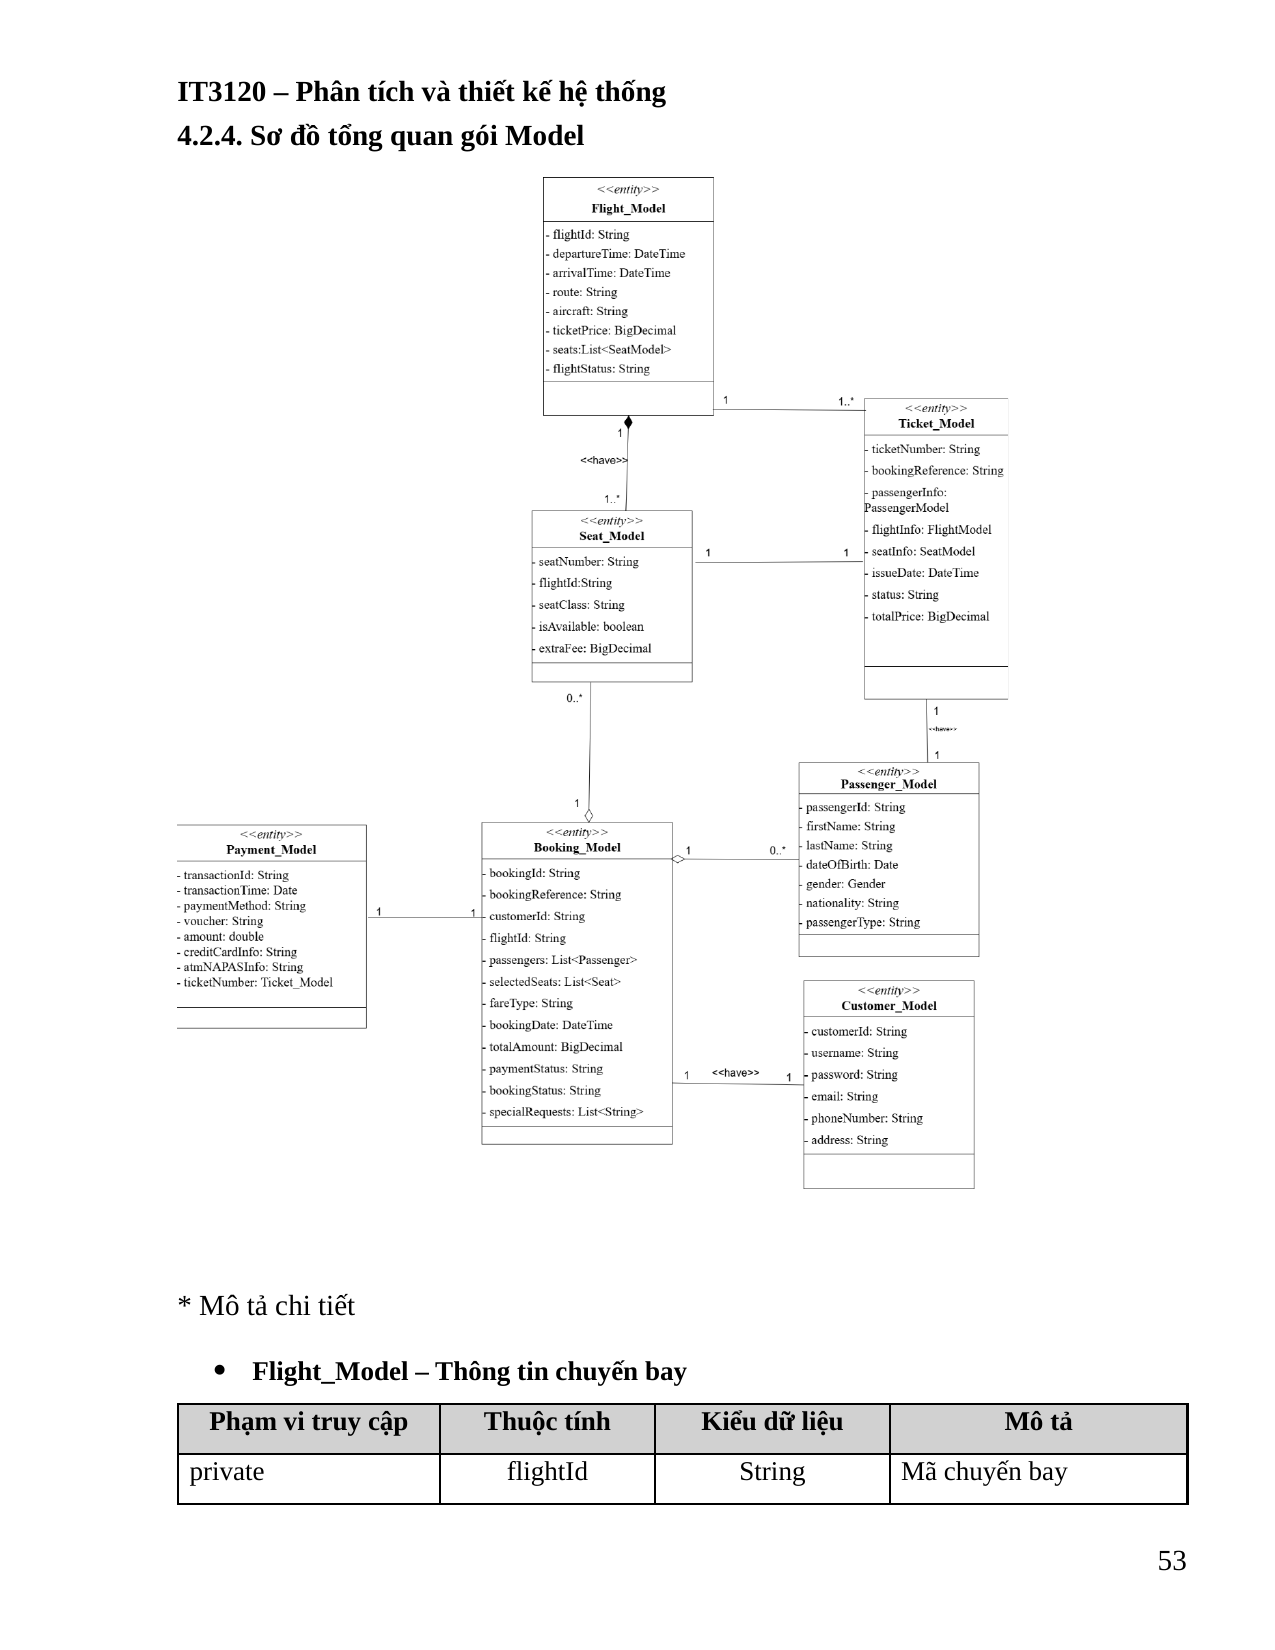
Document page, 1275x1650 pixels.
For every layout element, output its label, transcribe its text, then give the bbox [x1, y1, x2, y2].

table_cell private [179, 1455, 439, 1503]
table_cell Mã chuyến bay [891, 1455, 1186, 1503]
table_cell String [656, 1455, 889, 1503]
table_header Mô tả [891, 1405, 1186, 1453]
table_header Thuộc tính [441, 1405, 654, 1453]
table_header Phạm vi truy cập [179, 1405, 439, 1453]
subtitle 4.2.4. Sơ đồ tổng quan gói Model [177, 118, 1186, 152]
text * Mô tả chi tiết [177, 1288, 1186, 1322]
table_cell flightId [441, 1455, 654, 1503]
picture [177, 177, 1009, 1189]
list Flight_Model – Thông tin chuyến bay [214, 1356, 1186, 1387]
table_header Kiểu dữ liệu [656, 1405, 889, 1453]
